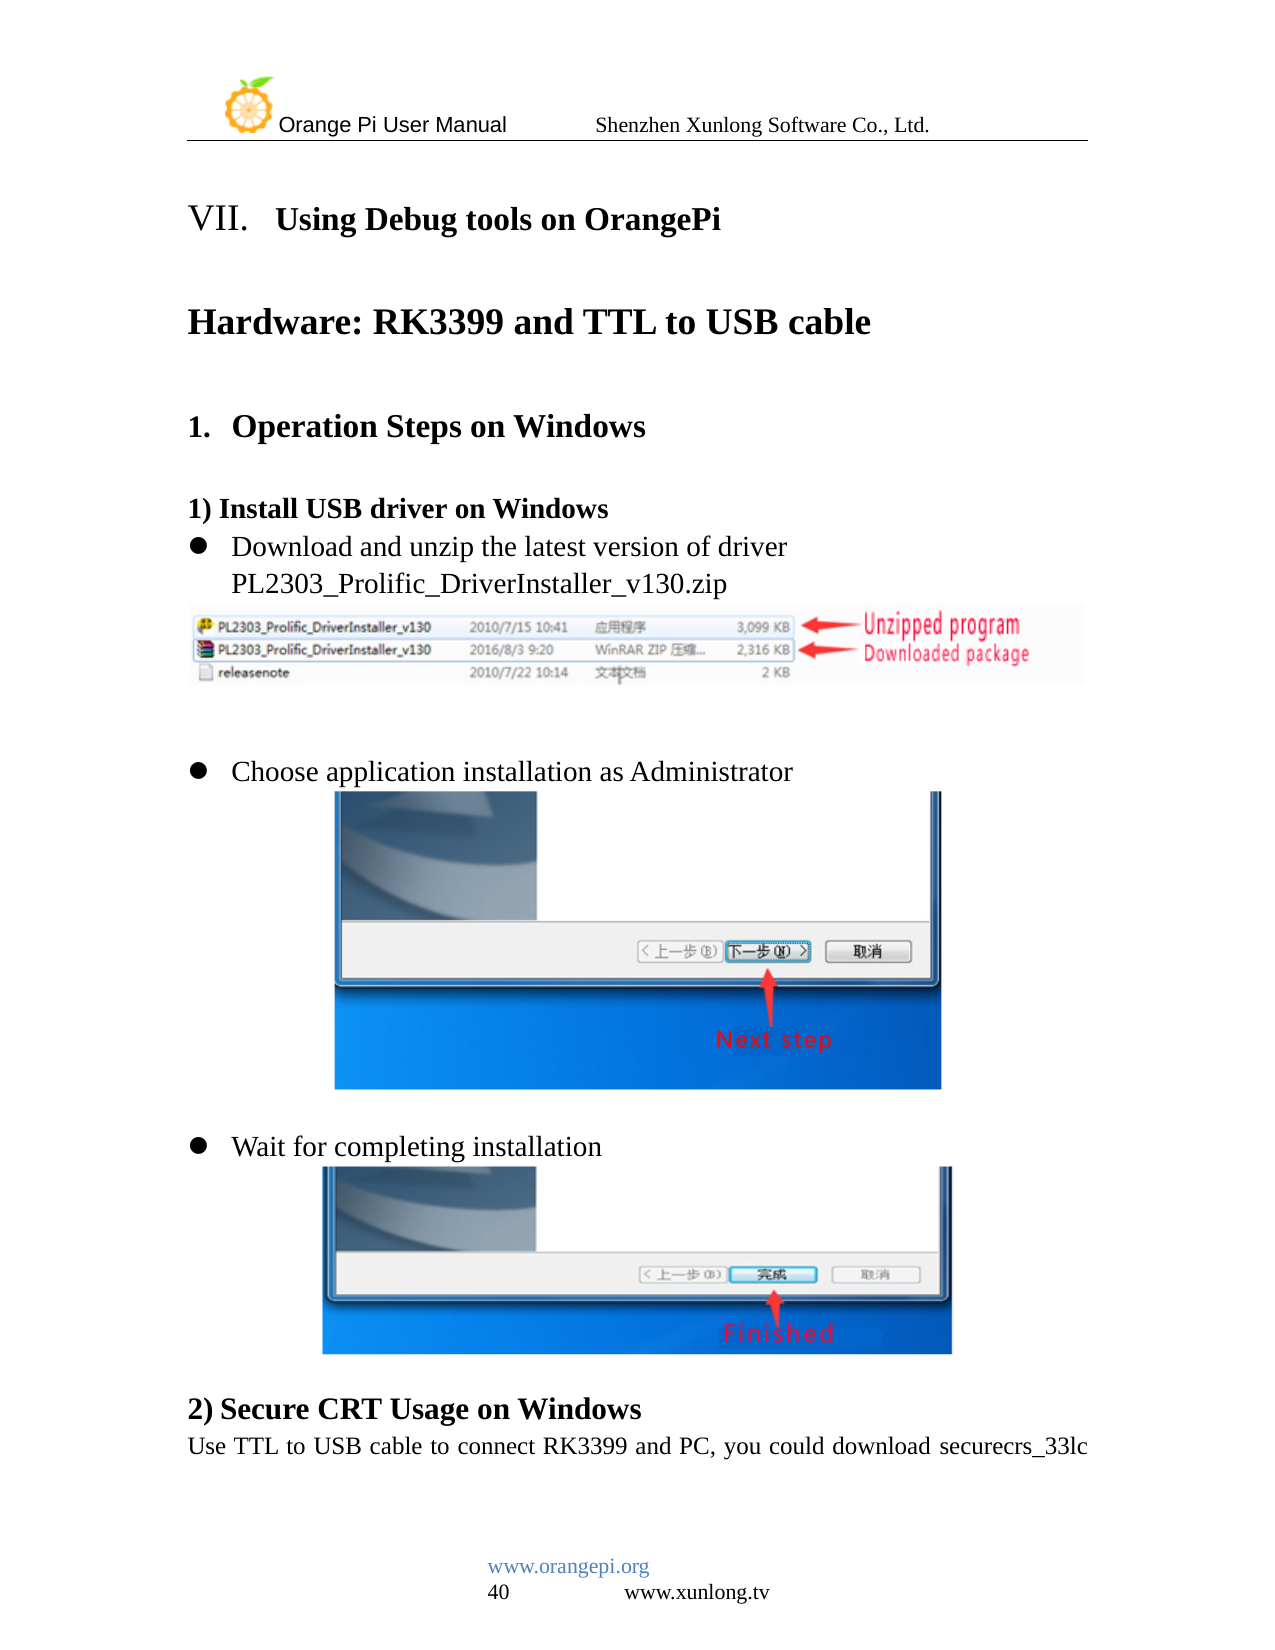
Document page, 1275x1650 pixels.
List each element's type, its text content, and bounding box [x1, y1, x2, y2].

list Using Debug tools on OrangePi [187, 179, 1088, 254]
list Secure CRT Usage on Windows [187, 1389, 1088, 1427]
picture [330, 789, 945, 1092]
list Wait for completing installation [187, 1127, 1088, 1164]
text 1) Install USB driver on Windows [187, 489, 1088, 527]
list Choose application installation as Administrator [187, 752, 1088, 789]
picture [320, 1164, 955, 1357]
list Hardware: RK3399 and TTL to USB cable [187, 283, 1088, 358]
picture [187, 602, 1088, 688]
picture [224, 75, 279, 133]
list Download and unzip the latest version of driver PL2303_Prolific_DriverInstaller_v130.zip [187, 527, 1088, 602]
text Use TTL to USB cable to connect RK3399 and PC, you could download securecrs_33lc tool of RK3399 from official website on the download section. [187, 1427, 1088, 1464]
list Operation Steps on Windows [187, 387, 1088, 462]
